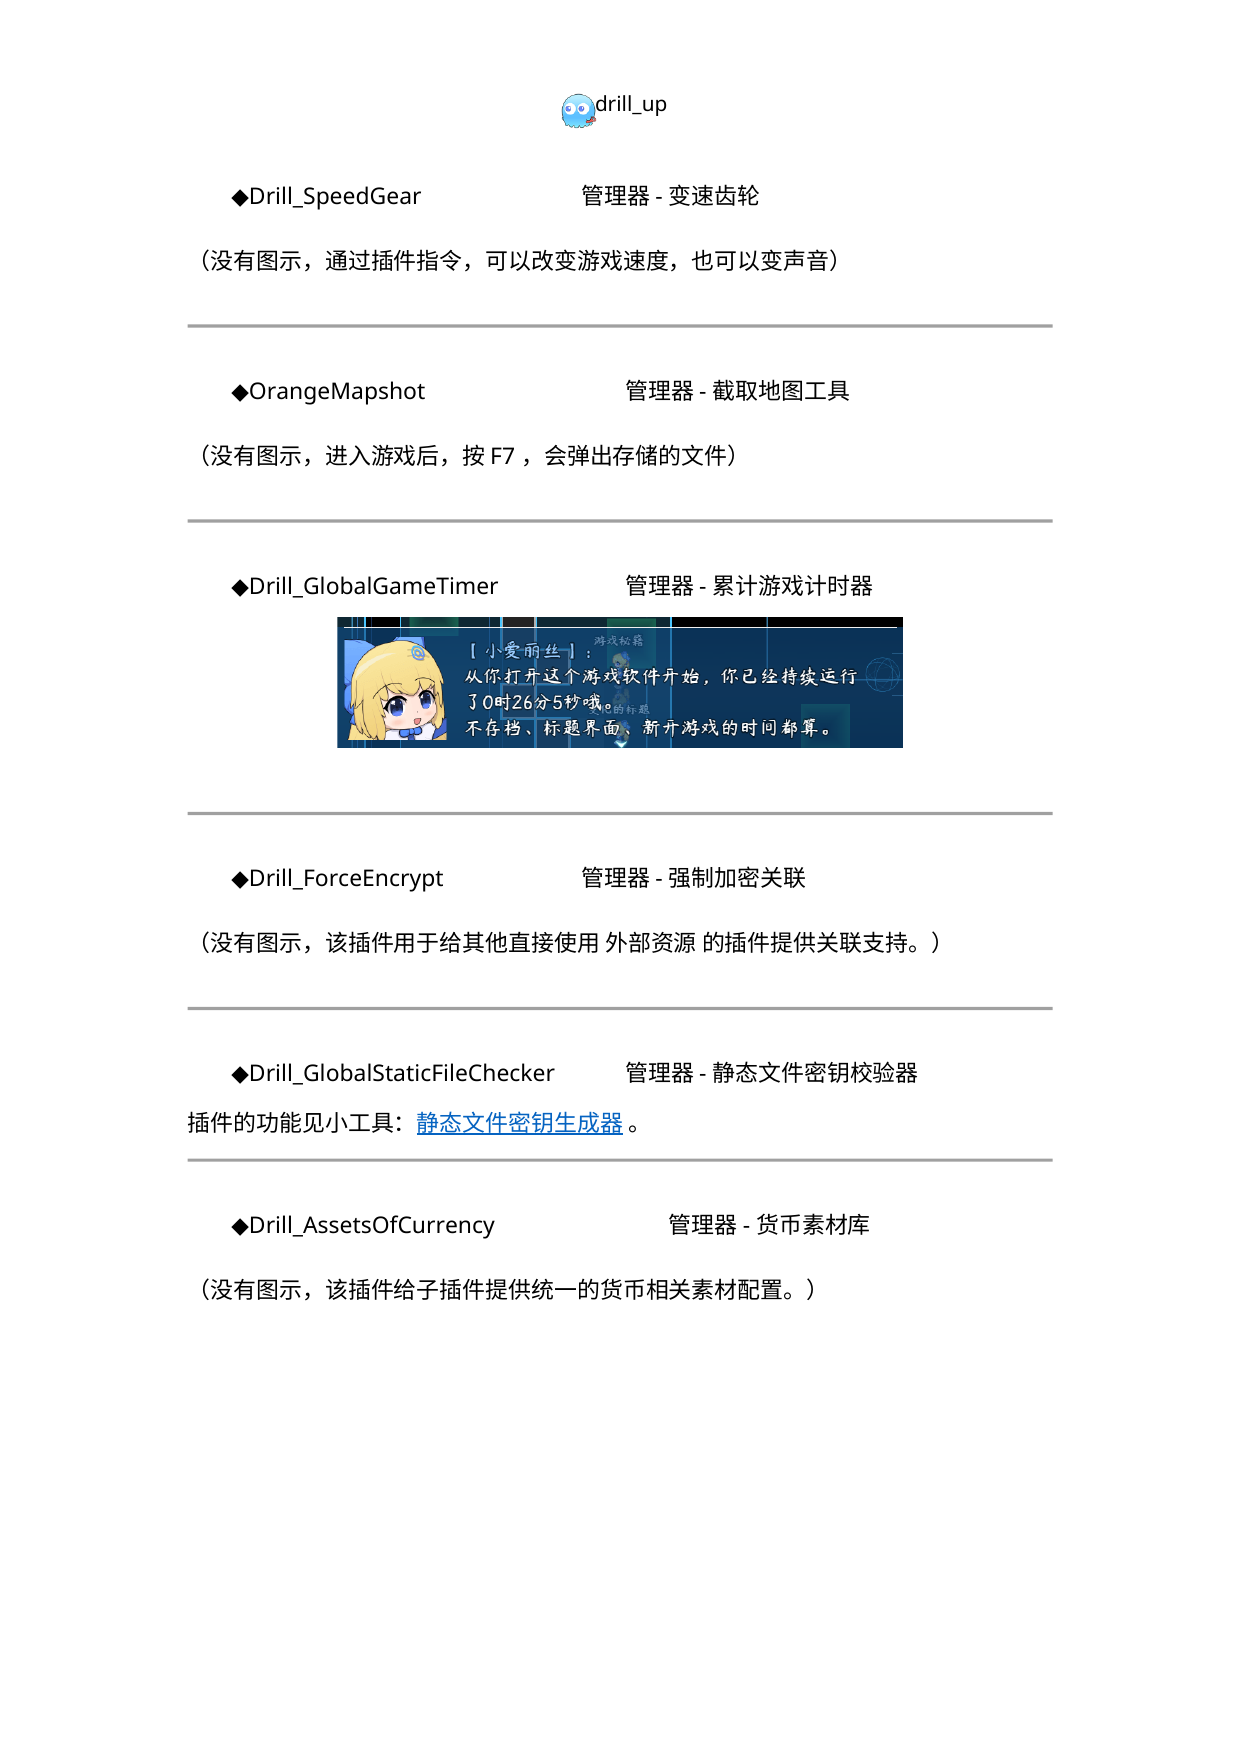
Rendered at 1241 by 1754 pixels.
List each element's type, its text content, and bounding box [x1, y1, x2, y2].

text ◆OrangeMapshot 管理器 - 截取地图工具 [187, 357, 1053, 422]
picture [556, 88, 597, 130]
text （没有图示，进入游戏后，按F7 ，会弹出存储的文件） [187, 422, 1053, 487]
text （没有图示，通过插件指令，可以改变游戏速度，也可以变声音） [187, 227, 1053, 292]
text （没有图示，该插件用于给其他直接使用 外部资源 的插件提供关联支持。） [187, 909, 1053, 974]
text 插件的功能见小工具：静态文件密钥生成器 。 [187, 1104, 1053, 1138]
text ◆Drill_SpeedGear 管理器 - 变速齿轮 [187, 162, 1053, 227]
text （没有图示，该插件给子插件提供统一的货币相关素材配置。） [187, 1256, 1053, 1321]
picture [337, 617, 903, 748]
text ◆Drill_GlobalStaticFileChecker 管理器 - 静态文件密钥校验器 [187, 1039, 1053, 1104]
text ◆Drill_GlobalGameTimer 管理器 - 累计游戏计时器 [187, 552, 1053, 617]
text ◆Drill_ForceEncrypt 管理器 - 强制加密关联 [187, 844, 1053, 909]
text ◆Drill_AssetsOfCurrency 管理器 - 货币素材库 [187, 1191, 1053, 1256]
